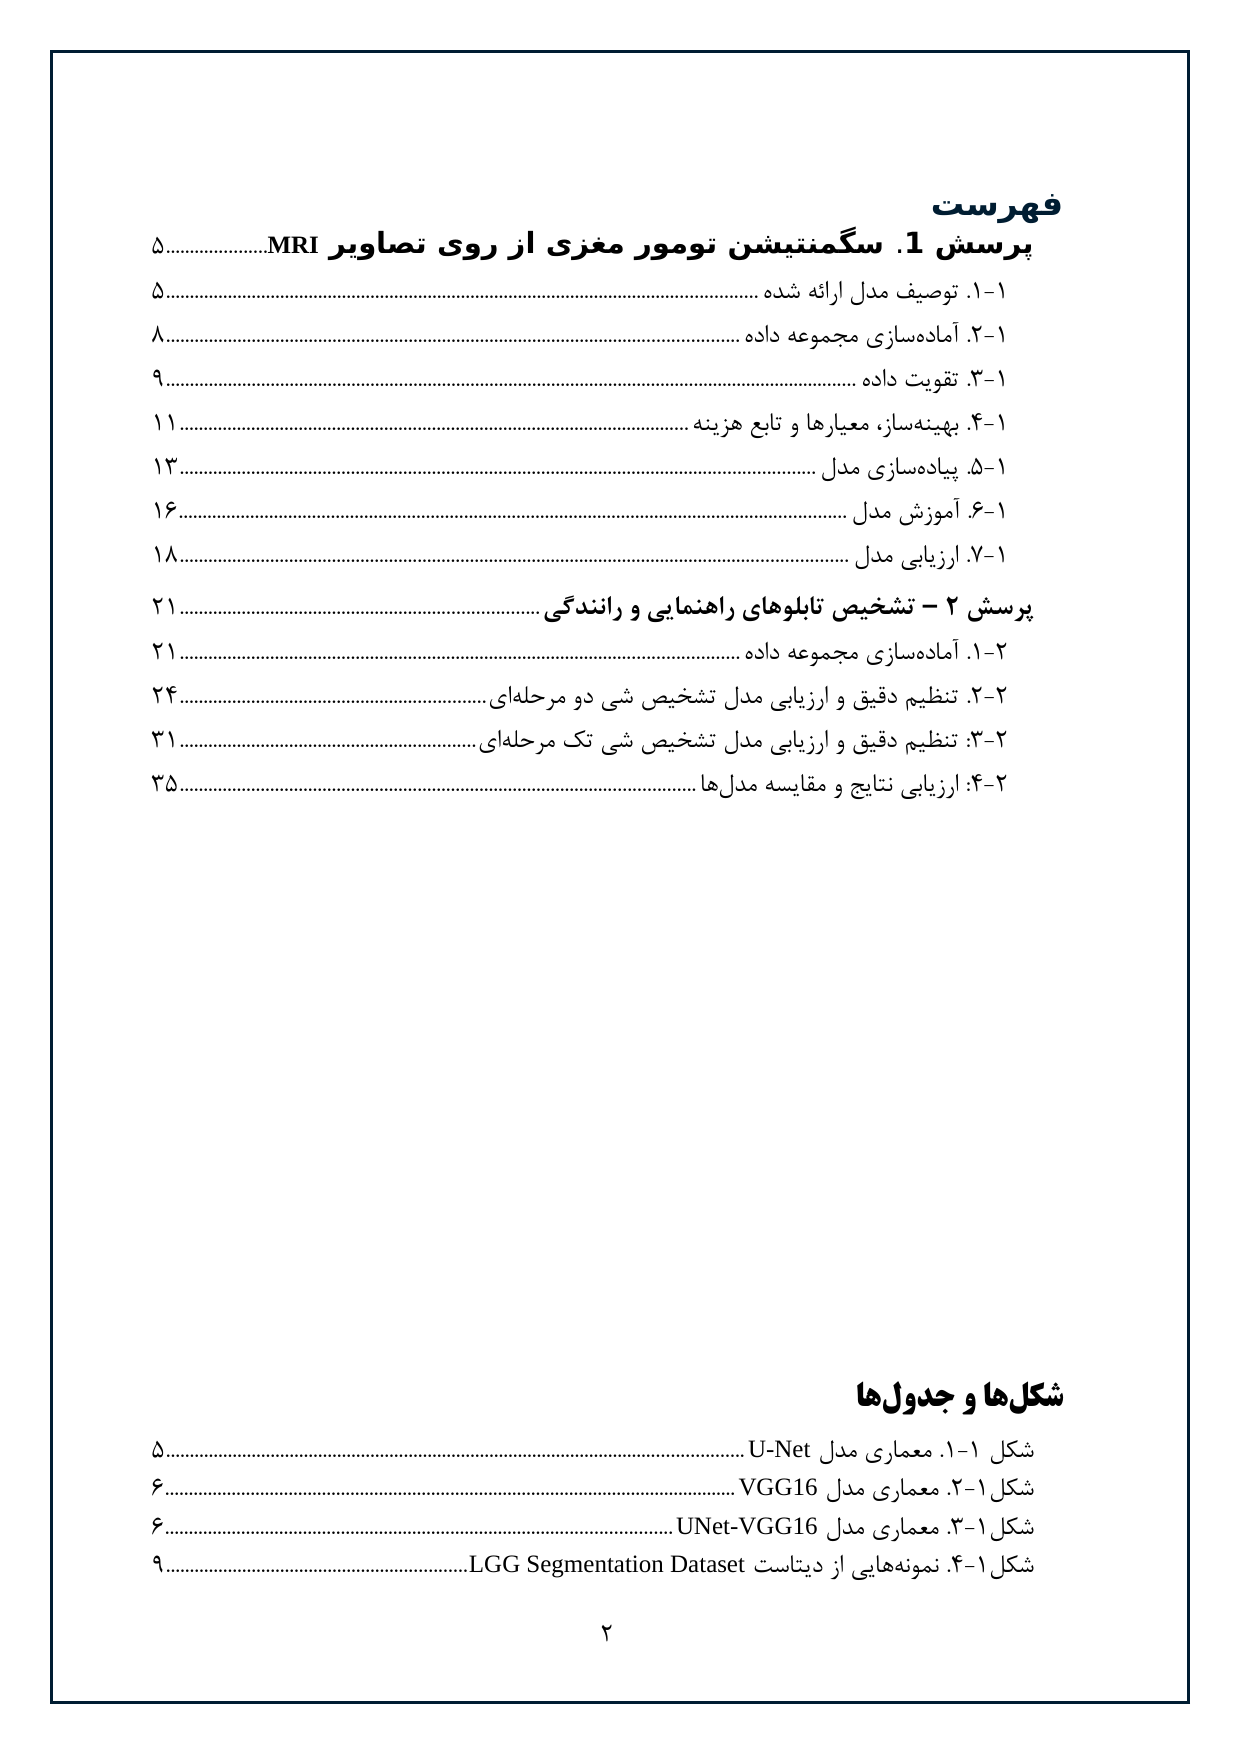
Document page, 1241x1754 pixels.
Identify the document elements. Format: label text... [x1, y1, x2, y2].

text شکل‌ها و جدول‌ها [150, 1383, 1063, 1417]
text شکل1-4. نمونه‌هایی از دیتاست LGG Segmentation Dataset 9 [150, 1549, 1063, 1582]
text شکل 1-1. معماری مدل U-Net 5 [150, 1434, 1063, 1467]
text شکل1-3. معماری مدل UNet-VGG16 6 [150, 1511, 1063, 1544]
text شکل1-2. معماری مدل VGG16 6 [150, 1472, 1063, 1506]
